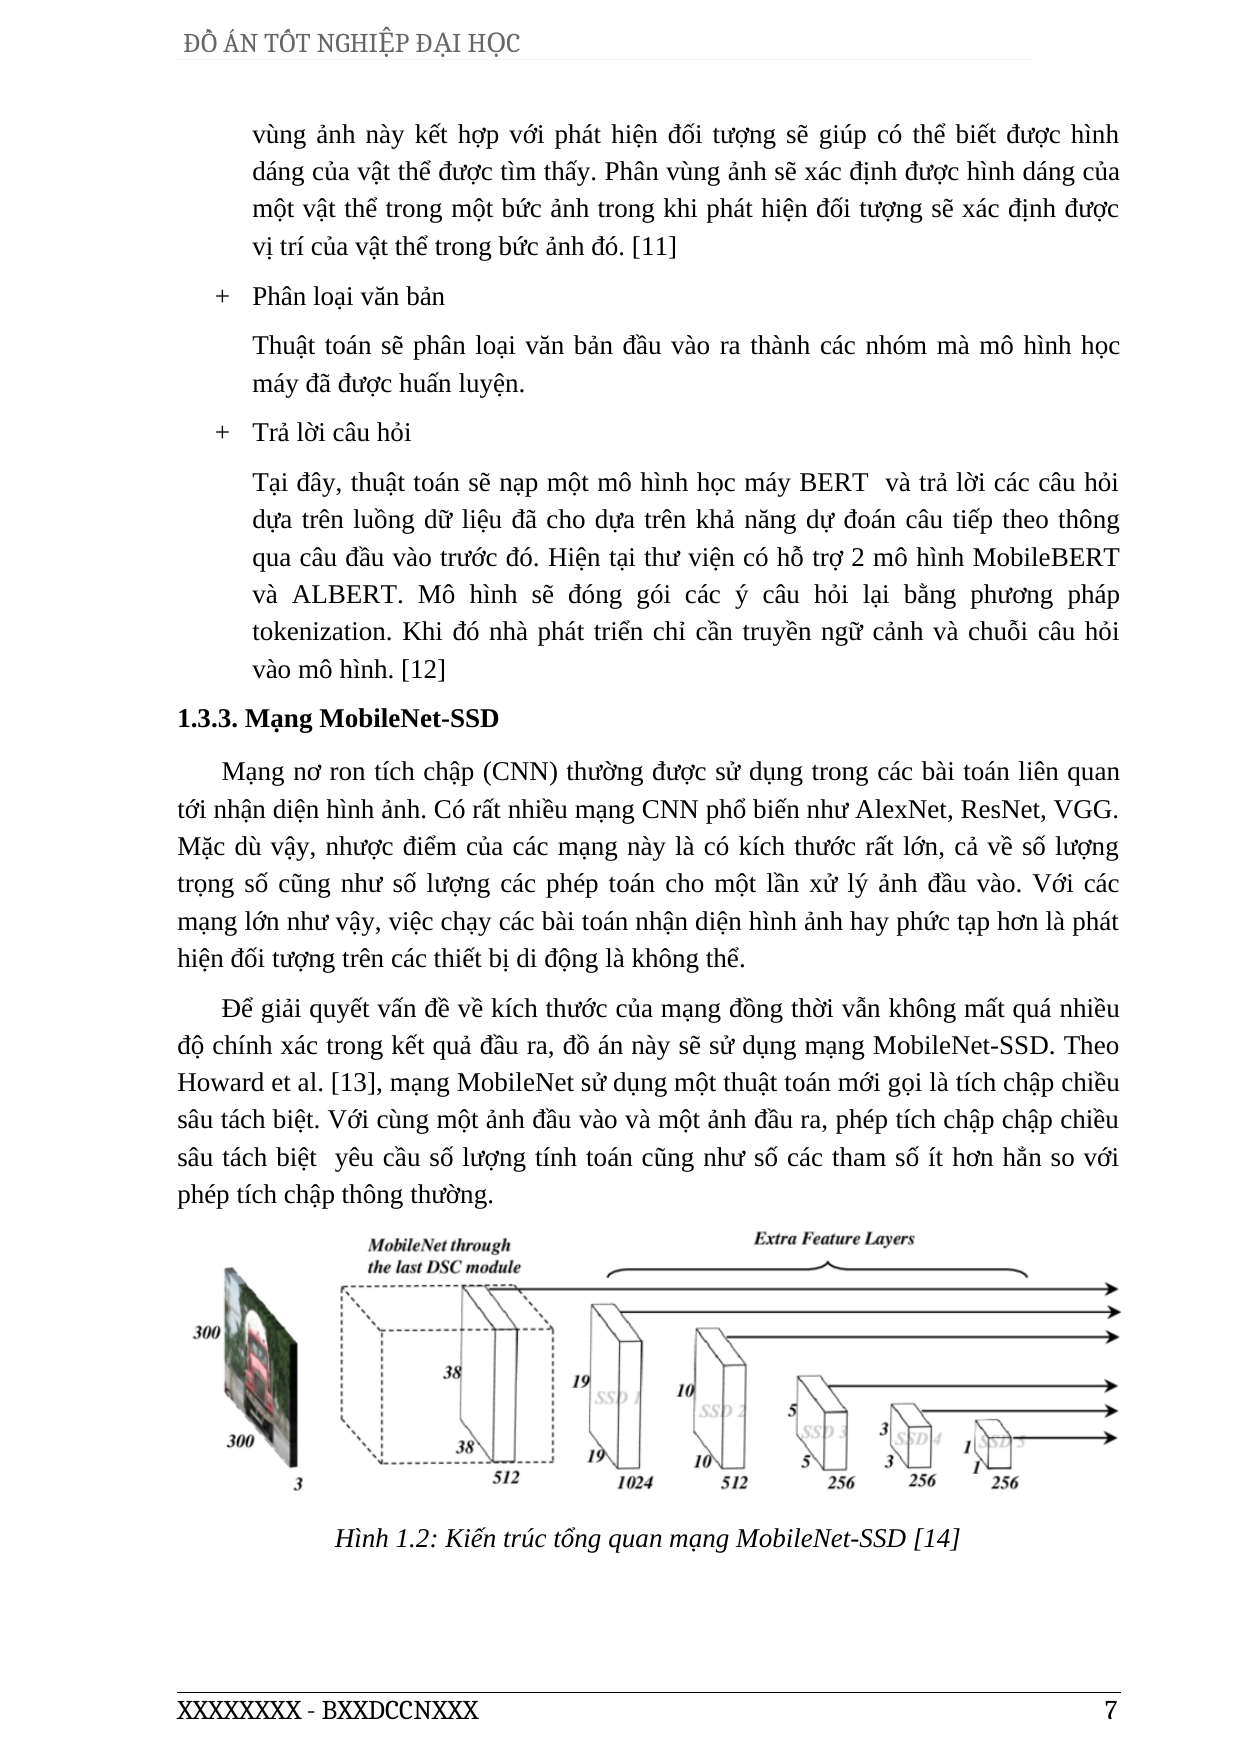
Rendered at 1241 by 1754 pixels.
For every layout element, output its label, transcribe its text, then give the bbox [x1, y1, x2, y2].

text Để giải quyết vấn đề về kích thước của mạng đồng thời vẫn không mất quá nhiều độ chính xác trong kết quả đầu ra, đồ án này sẽ sử dụng mạng MobileNet-SSD. Theo Howard et al. [13], mạng MobileNet sử dụng một thuật toán mới gọi là tích chập chiều sâu tách biệt. Với cùng một ảnh đầu vào và một ảnh đầu ra, phép tích chập chập chiều sâu tách biệt yêu cầu số lượng tính toán cũng như số các tham số ít hơn hẳn so với phép tích chập thông thường. [177, 992, 1121, 1209]
text Thuật toán sẽ phân loại văn bản đầu vào ra thành các nhóm mà mô hình học máy đã được huấn luyện. [252, 329, 1121, 398]
text Mạng nơ ron tích chập (CNN) thường được sử dụng trong các bài toán liên quan tới nhận diện hình ảnh. Có rất nhiều mạng CNN phổ biến như AlexNet, ResNet, VGG. Mặc dù vậy, nhược điểm của các mạng này là có kích thước rất lớn, cả về số lượng trọng số cũng như số lượng các phép toán cho một lần xử lý ảnh đầu vào. Với các mạng lớn như vậy, việc chạy các bài toán nhận diện hình ảnh hay phức tạp hơn là phát hiện đối tượng trên các thiết bị di động là không thể. [177, 756, 1121, 973]
subtitle 1.3.3. Mạng MobileNet-SSD [177, 703, 1121, 734]
list Trả lời câu hỏi [214, 417, 1121, 448]
text Tại đây, thuật toán sẽ nạp một mô hình học máy BERT và trả lời các câu hỏi dựa trên luồng dữ liệu đã cho dựa trên khả năng dự đoán câu tiếp theo thông qua câu đầu vào trước đó. Hiện tại thư viện có hỗ trợ 2 mô hình MobileBERT và ALBERT. Mô hình sẽ đóng gói các ý câu hỏi lại bằng phương pháp tokenization. Khi đó nhà phát triển chỉ cần truyền ngữ cảnh và chuỗi câu hỏi vào mô hình. [12] [252, 466, 1121, 684]
list Phân loại văn bản [214, 280, 1121, 311]
picture [177, 1228, 1121, 1503]
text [252, 118, 1121, 261]
subtitle Hình 1.2: Kiến trúc tổng quan mạng MobileNet-SSD [14] [177, 1522, 1121, 1553]
